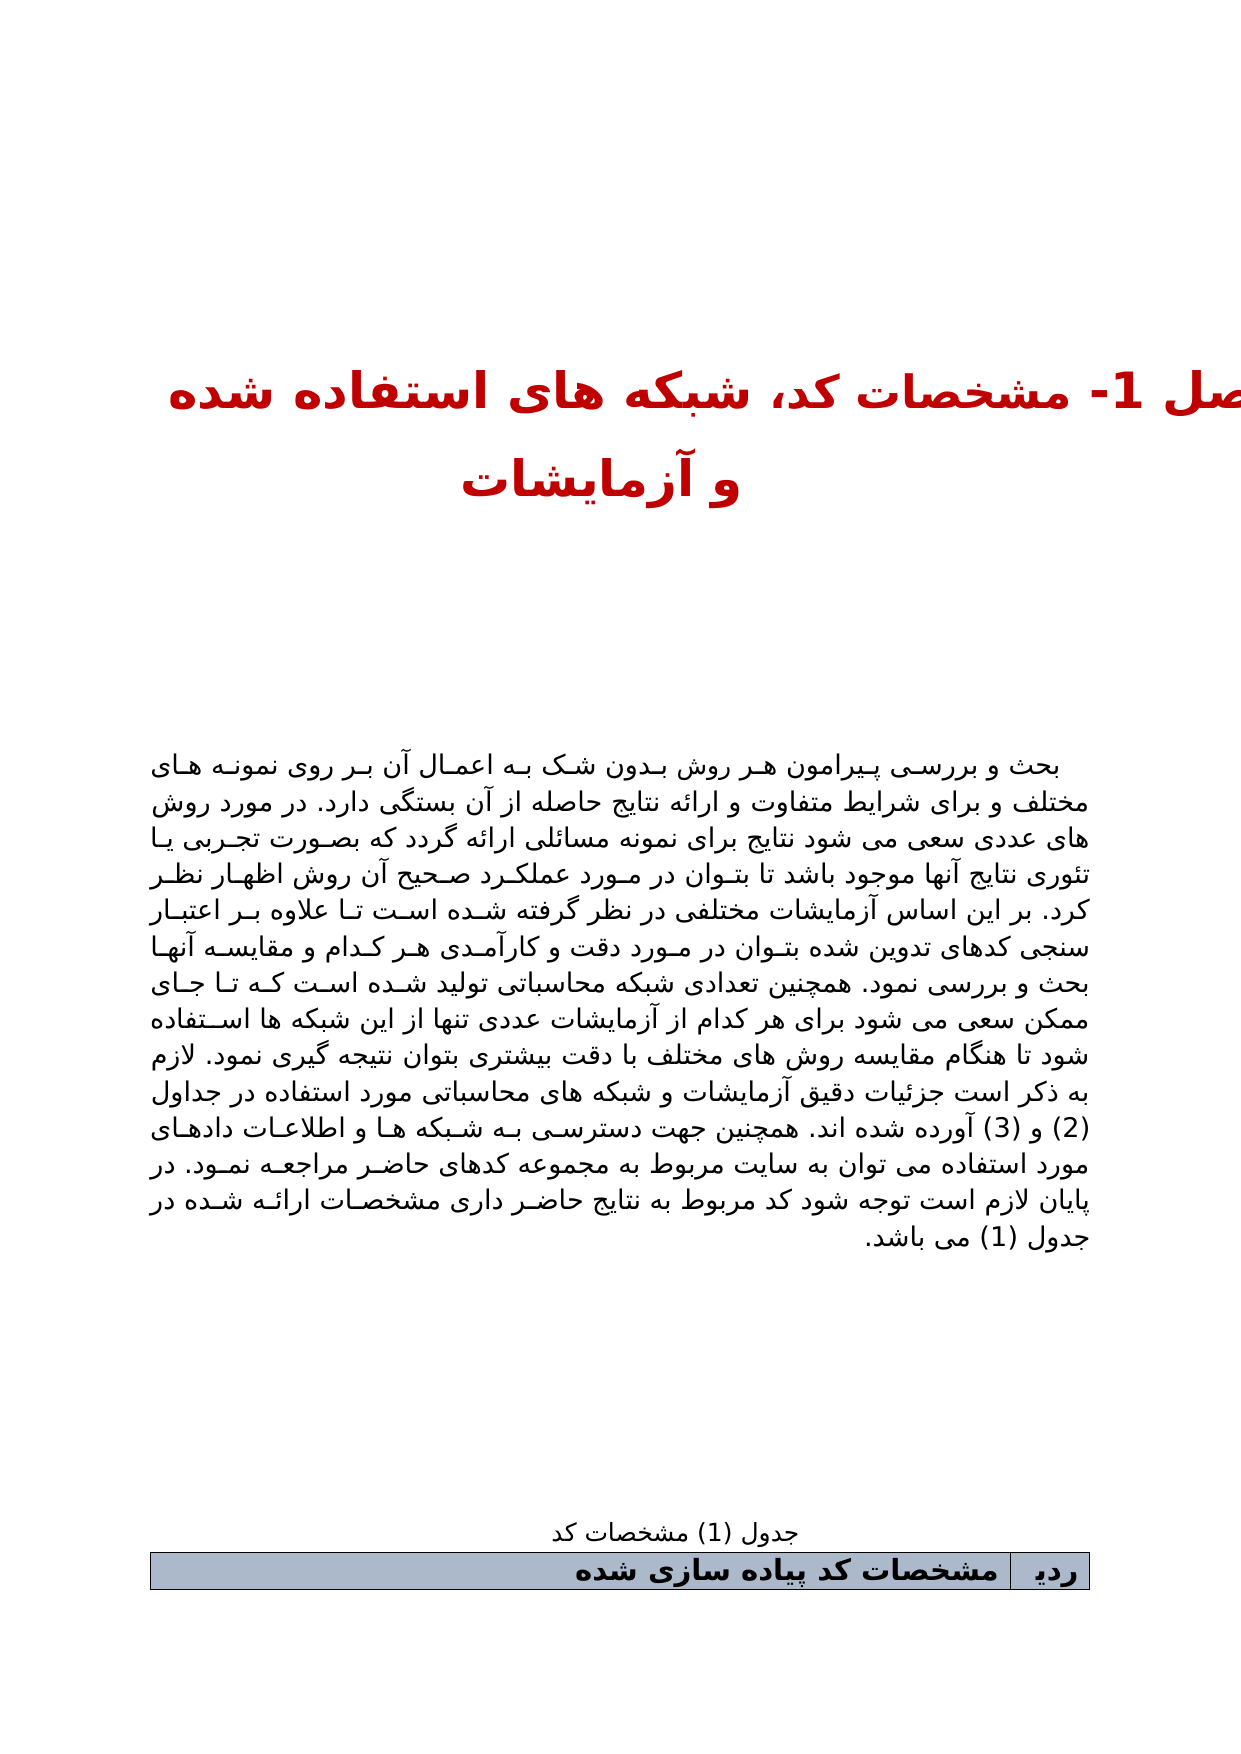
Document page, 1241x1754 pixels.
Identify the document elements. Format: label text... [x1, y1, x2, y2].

text مشخصات کد [150, 1518, 1090, 1548]
subtitle مشخصات کد، شبکه های استفاده شده و آزمایشات [150, 362, 1090, 508]
table_header ردیف [1011, 1553, 1089, 1589]
text بحث و بررسی پیرامون هر روش بدون شک به اعمال آن بر روی نمونه های مختلف و برای شرایط متفاوت و ارائه نتایج حاصله از آن بستگی دارد. در مورد روش های عددی سعی می شود نتایج برای نمونه مسائلی ارائه گردد که بصورت تجربی یا تئوری نتایج آنها موجود باشد تا بتوان در مورد عملکرد صحیح آن روش اظهار نظر کرد. بر این اساس آزمایشات مختلفی در نظر گرفته شده است تا علاوه بر اعتبار سنجی کدهای تدوین شده بتوان در مورد دقت و کارآمدی هر کدام و مقایسه آنها بحث و بررسی نمود. همچنین تعدادی شبکه محاسباتی تولید شده است که تا جای ممکن سعی می شود برای هر کدام از آزمایشات عددی تنها از این شبکه ها استفاده شود تا هنگام مقایسه روش های مختلف با دقت بیشتری بتوان نتیجه گیری نمود. لازم به ذکر است جزئیات دقیق آزمایشات و شبکه های محاسباتی مورد استفاده در جداول (2) و (3) آورده شده اند. همچنین جهت دسترسی به شبکه ها و اطلاعات دادهای مورد استفاده می توان به سایت مربوط به مجموعه کدهای حاضر مراجعه نمود. در پایان لازم است توجه شود کد مربوط به نتایج حاضر داری مشخصات ارائه شده در جدول (1) می باشد. [150, 749, 1090, 1252]
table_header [151, 1553, 1010, 1589]
